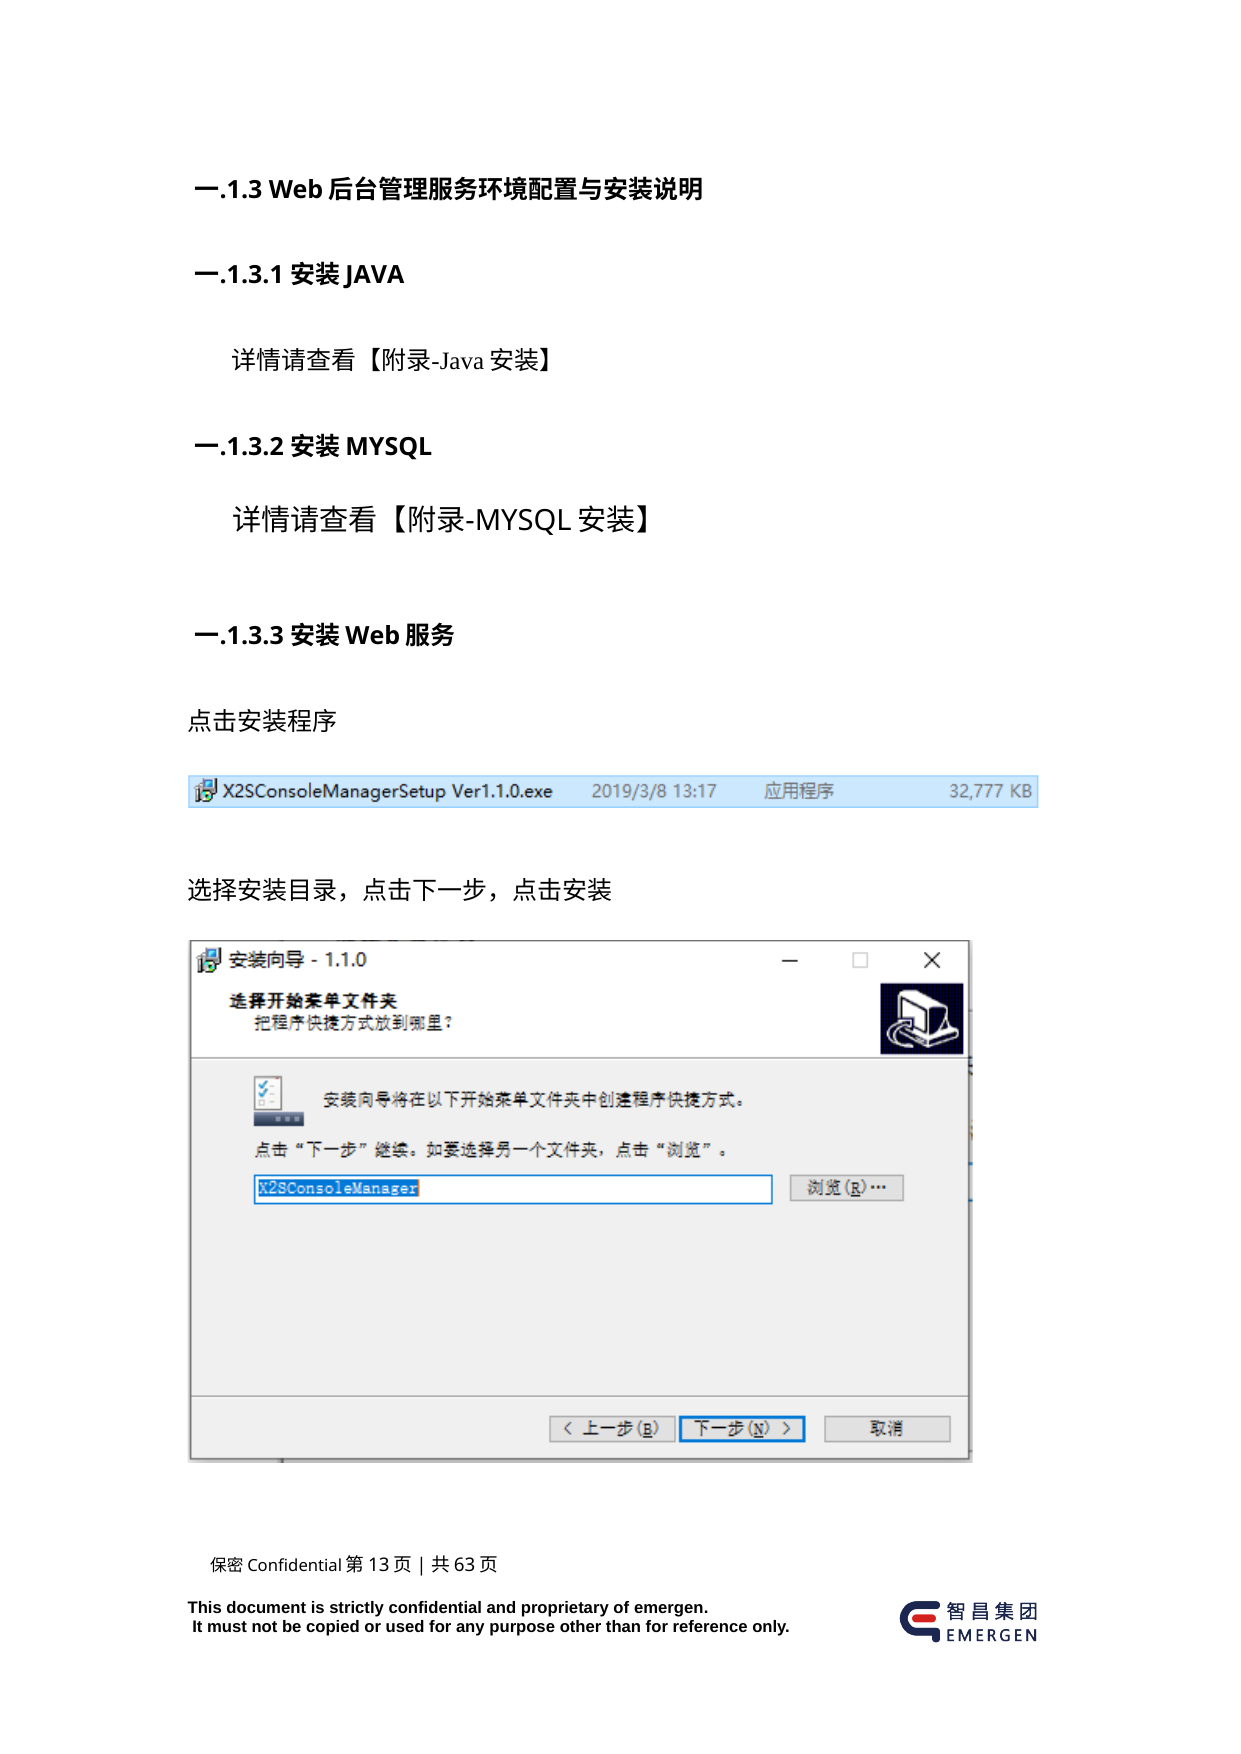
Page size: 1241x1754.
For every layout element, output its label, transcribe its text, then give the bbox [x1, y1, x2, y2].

text 选择安装目录，点击下一步，点击安装 [187, 854, 1053, 922]
list 详情请查看【附录-MYSQL安装】 [232, 497, 1038, 539]
picture [187, 940, 973, 1463]
subtitle Web后台管理服务环境配置与安装说明 [194, 153, 1053, 221]
text 点击安装程序 [187, 686, 1053, 754]
subtitle 安装MYSQL [194, 411, 1053, 478]
picture [187, 772, 1053, 808]
subtitle 安装JAVA [194, 238, 1053, 306]
subtitle 安装Web服务 [194, 600, 1053, 668]
picture [871, 1550, 1064, 1689]
text 详情请查看【附录-Java安装】 [187, 324, 1053, 392]
